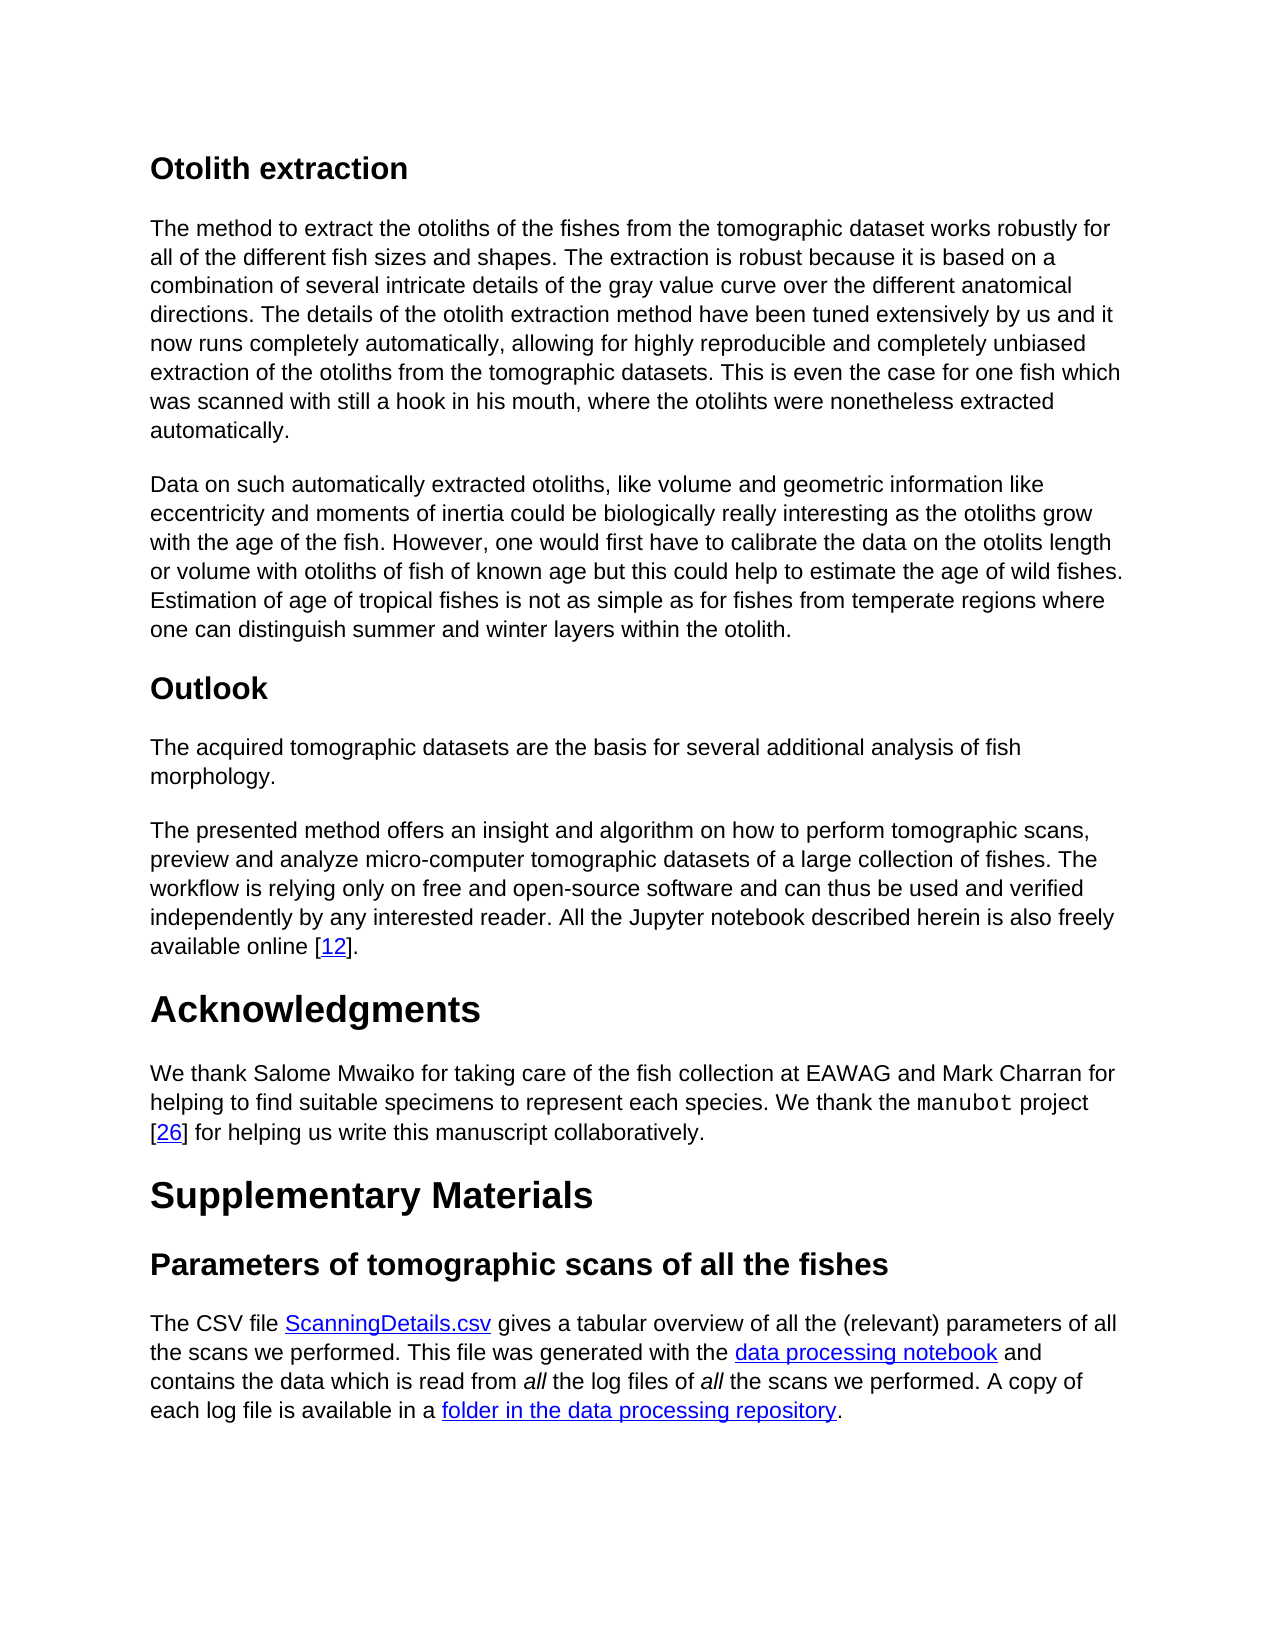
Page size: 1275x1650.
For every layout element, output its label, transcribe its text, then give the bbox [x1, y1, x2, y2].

text The CSV file ScanningDetails.csv gives a tabular overview of all the (relevant) parameters of all the scans we performed. This file was generated with the data processing notebook and contains the data which is read from all the log files of all the scans we performed. A copy of each log file is available in a folder in the data processing repository. [150, 1310, 1125, 1423]
text The acquired tomographic datasets are the basis for several additional analysis of fish morphology. [150, 734, 1125, 790]
subtitle Supplementary Materials [150, 1173, 1125, 1216]
text Data on such automatically extracted otoliths, like volume and geometric information like eccentricity and moments of inertia could be biologically really interesting as the otoliths grow with the age of the fish. However, one would first have to calibrate the data on the otolits length or volume with otoliths of fish of known age but this could help to estimate the age of wild fishes. Estimation of age of tropical fishes is not as simple as for fishes from temperate regions where one can distinguish summer and winter layers within the otolith. [150, 471, 1125, 642]
text The method to extract the otoliths of the fishes from the tomographic dataset works robustly for all of the different fish sizes and shapes. The extraction is robust because it is based on a combination of several intricate details of the gray value curve over the different anatomical directions. The details of the otolith extraction method have been tuned extensively by us and it now runs completely automatically, allowing for highly reproducible and completely unbiased extraction of the otoliths from the tomographic datasets. This is even the case for one fish which was scanned with still a hook in his mouth, where the otolihts were nonetheless extracted automatically. [150, 214, 1125, 443]
subtitle Otolith extraction [150, 150, 1125, 186]
text We thank Salome Mwaiko for taking care of the fish collection at EAWAG and Mark Charran for helping to find suitable specimens to represent each species. We thank the manubot project [26] for helping us write this manuscript collaboratively. [150, 1059, 1125, 1146]
text The presented method offers an insight and algorithm on how to perform tomographic scans, preview and analyze micro-computer tomographic datasets of a large collection of fishes. The workflow is relying only on free and open-source software and can thus be used and verified independently by any interested reader. All the Jupyter notebook described herein is also freely available online [12]. [150, 817, 1125, 959]
subtitle Parameters of tomographic scans of all the fishes [150, 1246, 1125, 1282]
subtitle Outlook [150, 670, 1125, 706]
subtitle Acknowledgments [150, 987, 1125, 1030]
